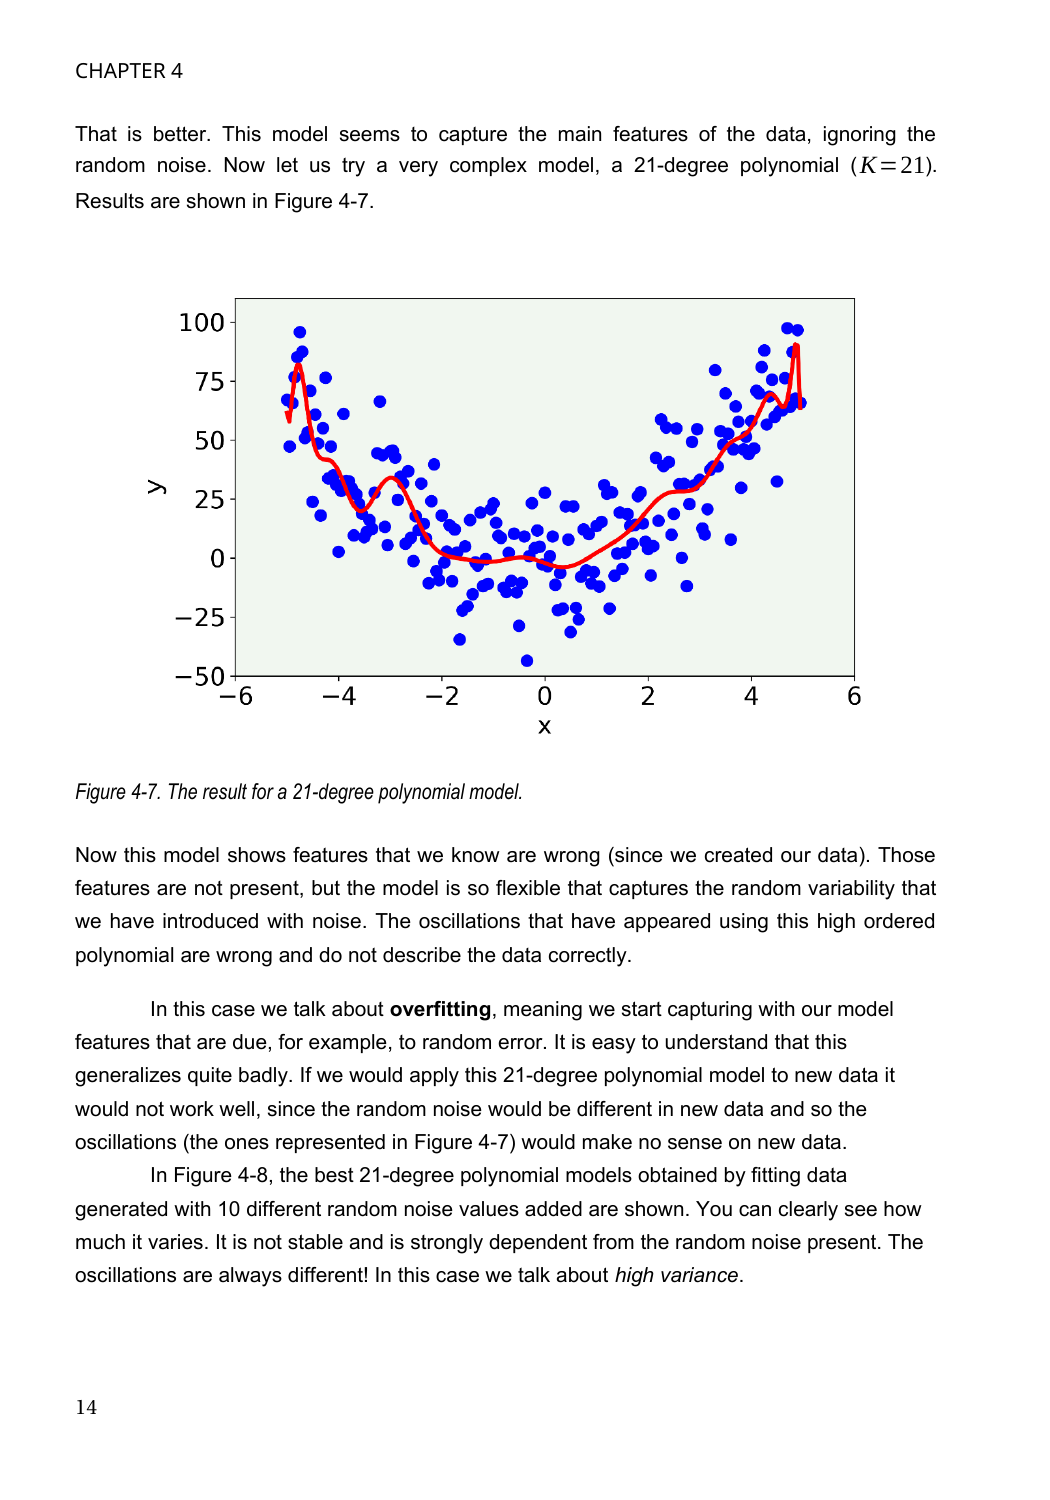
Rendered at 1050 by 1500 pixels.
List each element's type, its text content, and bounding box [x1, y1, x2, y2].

text In Figure 4-8, the best 21-degree polynomial models obtained by fitting data generated with 10 different random noise values added are shown. You can clearly see how much it varies. It is not stable and is strongly dependent from the random noise present. The oscillations are always different! In this case we talk about high variance. [75, 1154, 937, 1287]
text Now this model shows features that we know are wrong (since we created our data). Those features are not present, but the model is so flexible that captures the random variability that we have introduced with noise. The oscillations that have appeared using this high ordered polynomial are wrong and do not describe the data correctly. [75, 833, 937, 966]
text In this case we talk about overfitting, meaning we start capturing with our model features that are due, for example, to random error. It is easy to understand that this generalizes quite badly. If we would apply this 21-degree polynomial model to new data it would not work well, since the random noise would be different in new data and so the oscillations (the ones represented in Figure 4-7) would make no sense on new data. [75, 987, 937, 1154]
text Figure 4-7. The result for a 21-degree polynomial model. [75, 779, 937, 804]
picture [136, 287, 877, 738]
text That is better. This model seems to capture the main features of the data, ignoring the random noise. Now let us try a very complex model, a 21-degree polynomial (). Results are shown in Figure 4-7. [75, 112, 937, 212]
